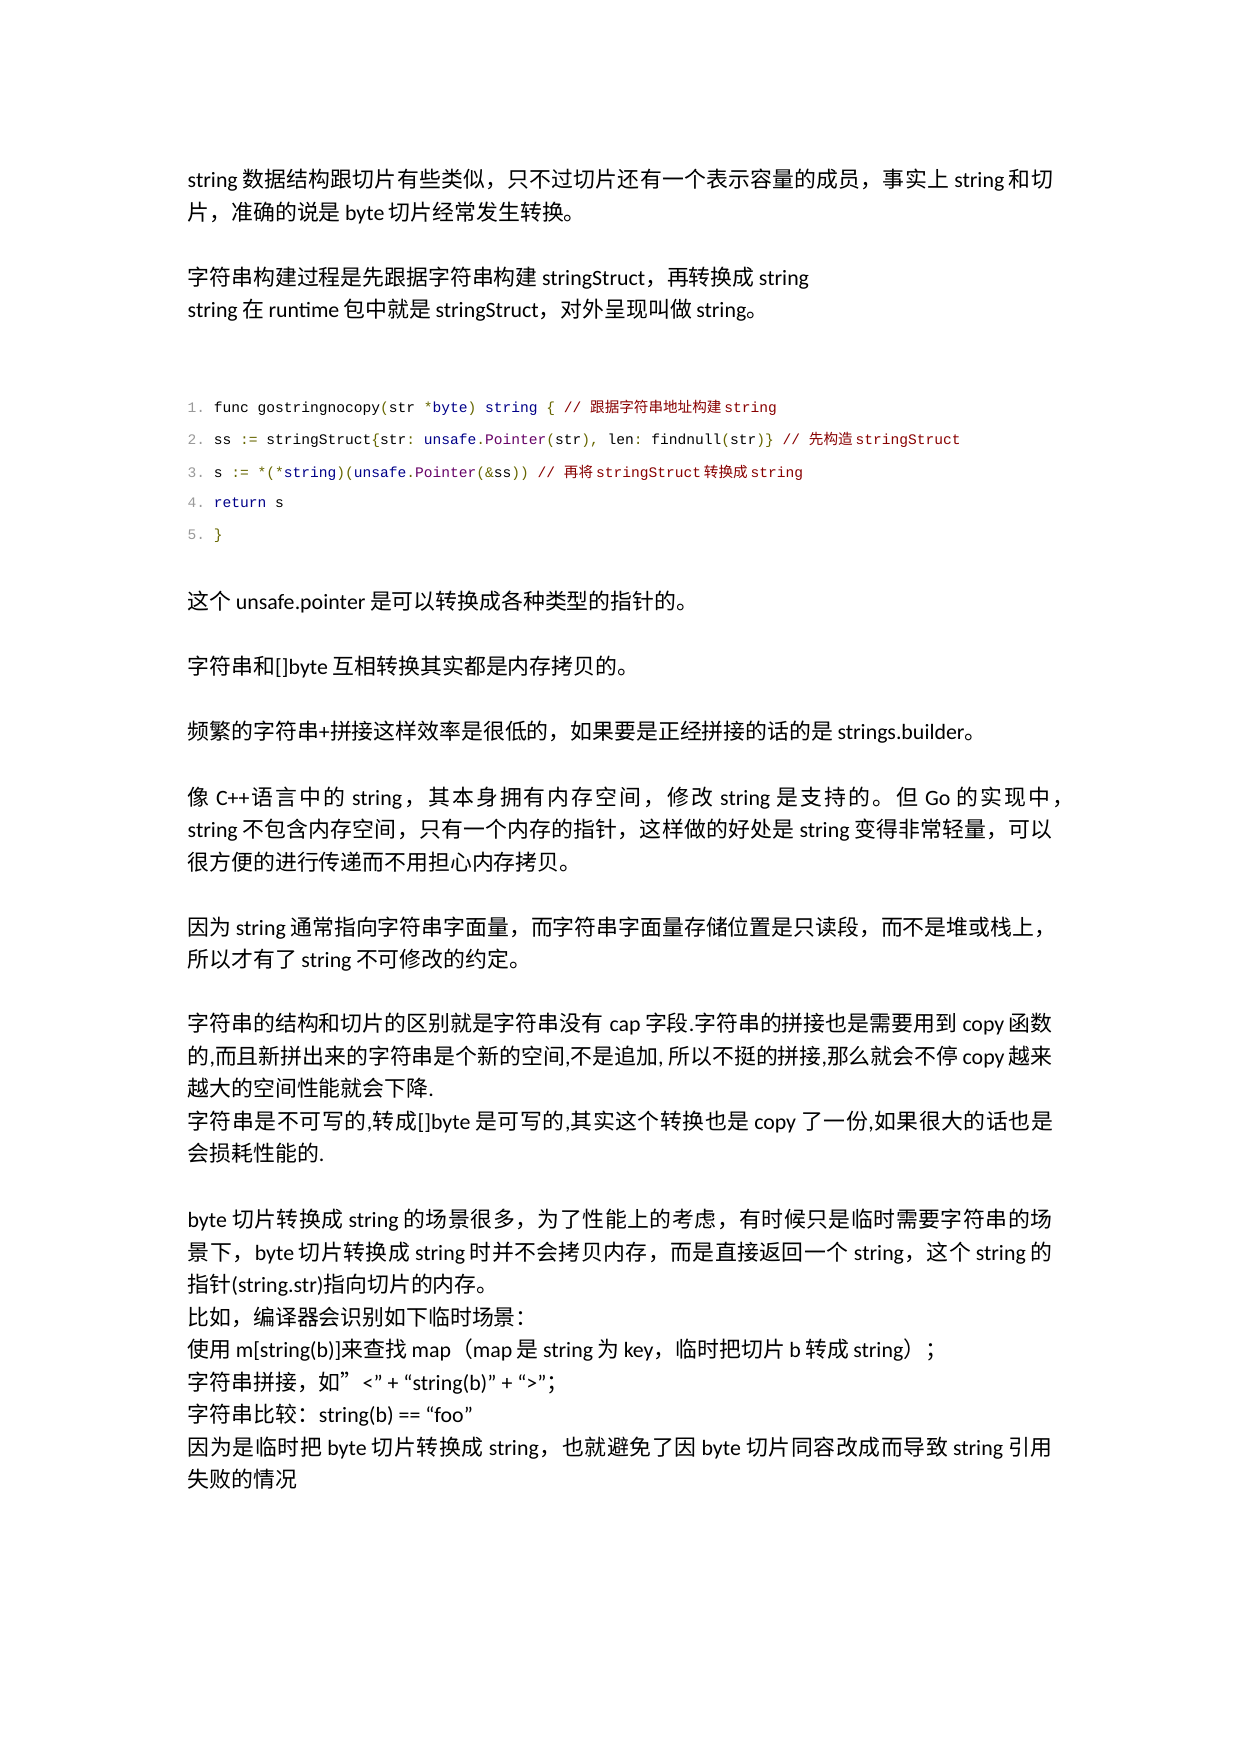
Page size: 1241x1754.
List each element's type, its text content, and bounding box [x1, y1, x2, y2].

text 3. s := *(*string)(unsafe.Pointer(&ss)) // 再将stringStruct转换成string [187, 454, 1053, 487]
text 5. } [187, 519, 1053, 552]
text string数据结构跟切片有些类似，只不过切片还有一个表示容量的成员，事实上string和切片，准确的说是byte切片经常发生转换。 [187, 162, 1053, 227]
text 字符串是不可写的,转成[]byte是可写的,其实这个转换也是copy了一份,如果很大的话也是会损耗性能的. [187, 1104, 1053, 1169]
text 使用m[string(b)]来查找map（map是string为key，临时把切片b转成string）； [187, 1332, 1053, 1364]
text 1. func gostringnocopy(str *byte) string { // 跟据字符串地址构建string [187, 389, 1053, 422]
text 字符串比较：string(b) == “foo” [187, 1397, 1053, 1429]
text 因为string通常指向字符串字面量，而字符串字面量存储位置是只读段，而不是堆或栈上，所以才有了string不可修改的约定。 [187, 909, 1053, 974]
text 频繁的字符串+拼接这样效率是很低的，如果要是正经拼接的话的是strings.builder。 [187, 714, 1053, 747]
text 比如，编译器会识别如下临时场景： [187, 1299, 1053, 1332]
text string在runtime包中就是stringStruct，对外呈现叫做string。 [187, 292, 1053, 324]
text 2. ss := stringStruct{str: unsafe.Pointer(str), len: findnull(str)} // 先构造stringStruct [187, 422, 1053, 454]
text 像C++语言中的string，其本身拥有内存空间，修改string是支持的。但Go的实现中，string不包含内存空间，只有一个内存的指针，这样做的好处是string变得非常轻量，可以很方便的进行传递而不用担心内存拷贝。 [187, 779, 1053, 877]
text 字符串构建过程是先跟据字符串构建stringStruct，再转换成string [187, 259, 1053, 292]
text 字符串和[]byte 互相转换其实都是内存拷贝的。 [187, 649, 1053, 682]
text 因为是临时把byte切片转换成string，也就避免了因byte切片同容改成而导致string引用失败的情况 [187, 1429, 1053, 1494]
text byte切片转换成string的场景很多，为了性能上的考虑，有时候只是临时需要字符串的场景下，byte切片转换成string时并不会拷贝内存，而是直接返回一个string，这个string的指针(string.str)指向切片的内存。 [187, 1202, 1053, 1299]
text 4. return s [187, 487, 1053, 519]
text 这个unsafe.pointer是可以转换成各种类型的指针的。 [187, 584, 1053, 617]
text 字符串拼接，如”<” + “string(b)” + “>”； [187, 1364, 1053, 1397]
text 字符串的结构和切片的区别就是字符串没有cap字段.字符串的拼接也是需要用到copy函数的,而且新拼出来的字符串是个新的空间,不是追加, 所以不挺的拼接,那么就会不停copy越来越大的空间性能就会下降. [187, 1007, 1053, 1104]
